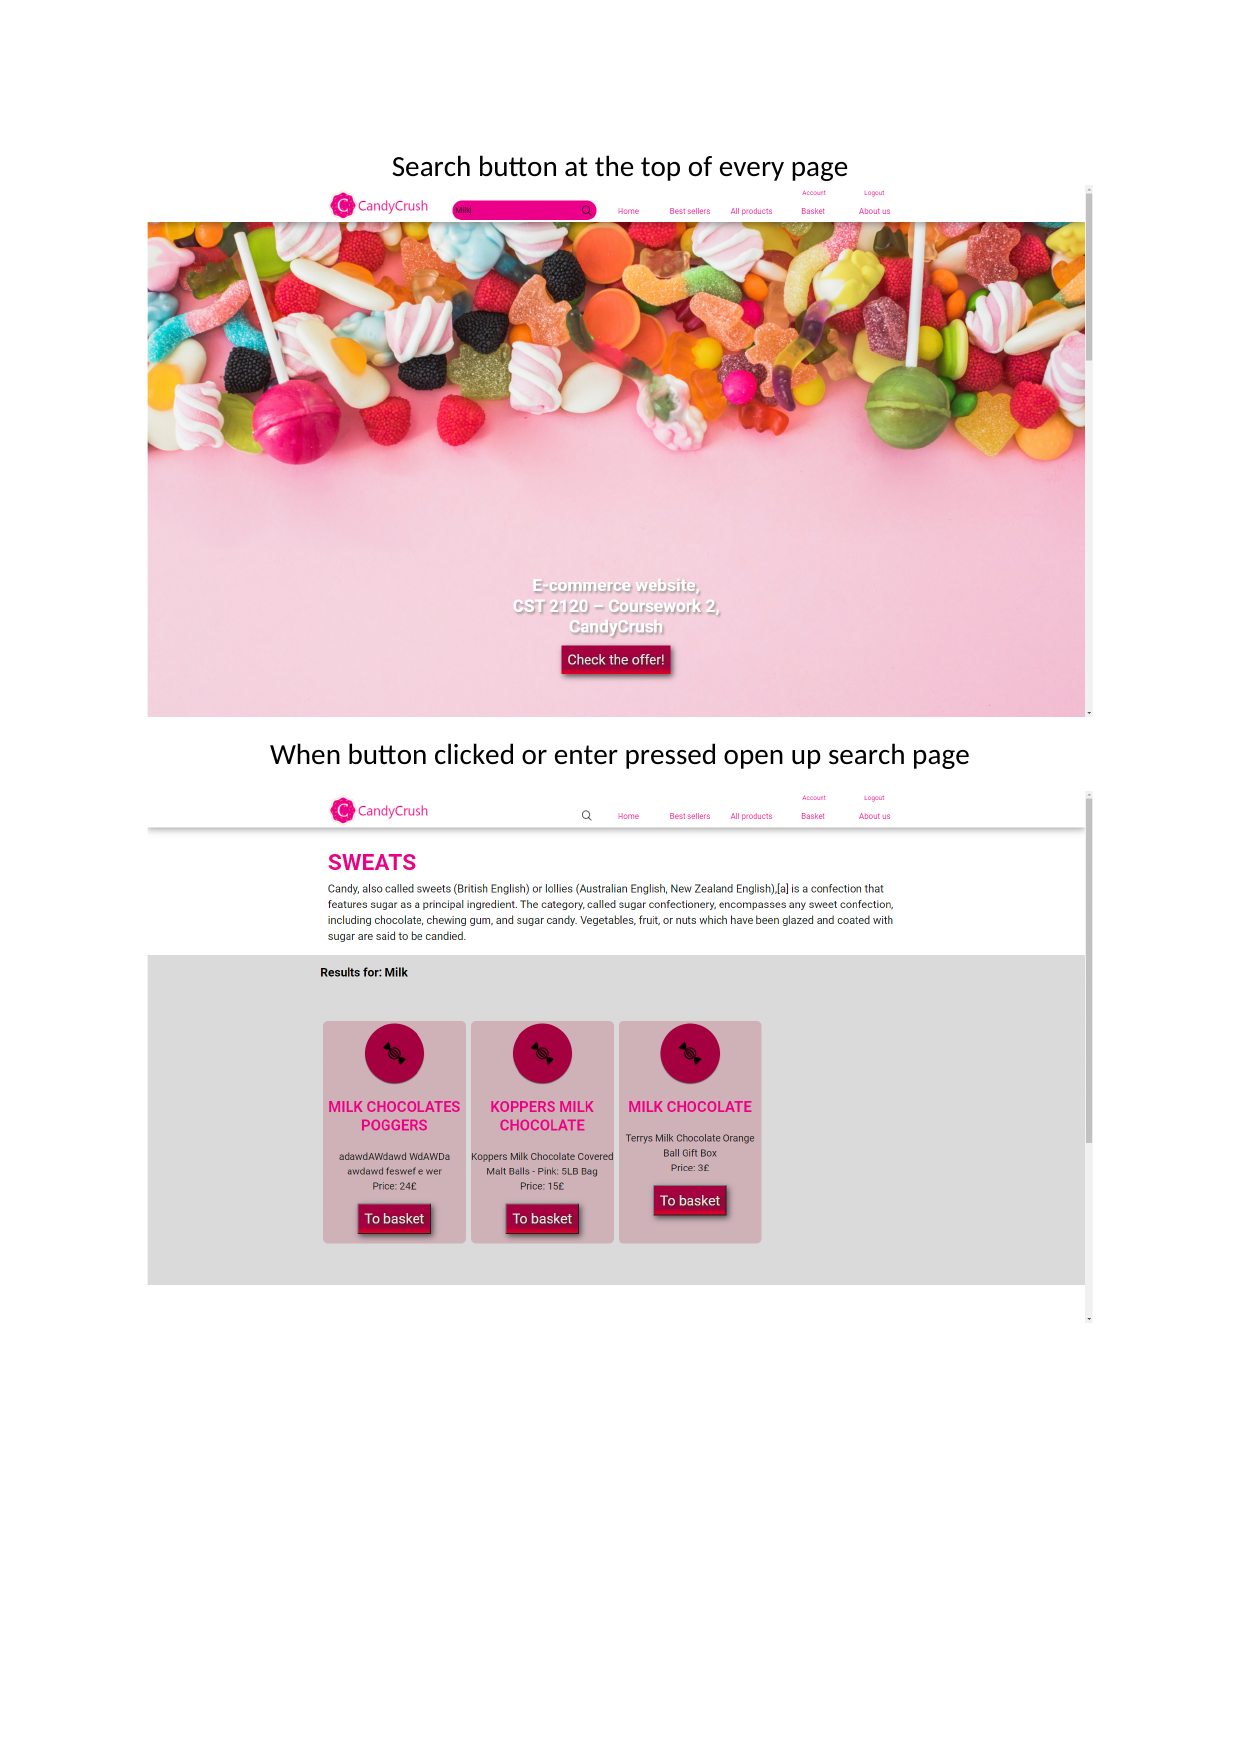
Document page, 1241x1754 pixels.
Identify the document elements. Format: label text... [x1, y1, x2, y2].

text When button clicked or enter pressed open up search page [148, 736, 1093, 771]
text Search button at the top of every page [148, 148, 1093, 185]
picture [147, 185, 1093, 717]
picture [147, 791, 1093, 1323]
